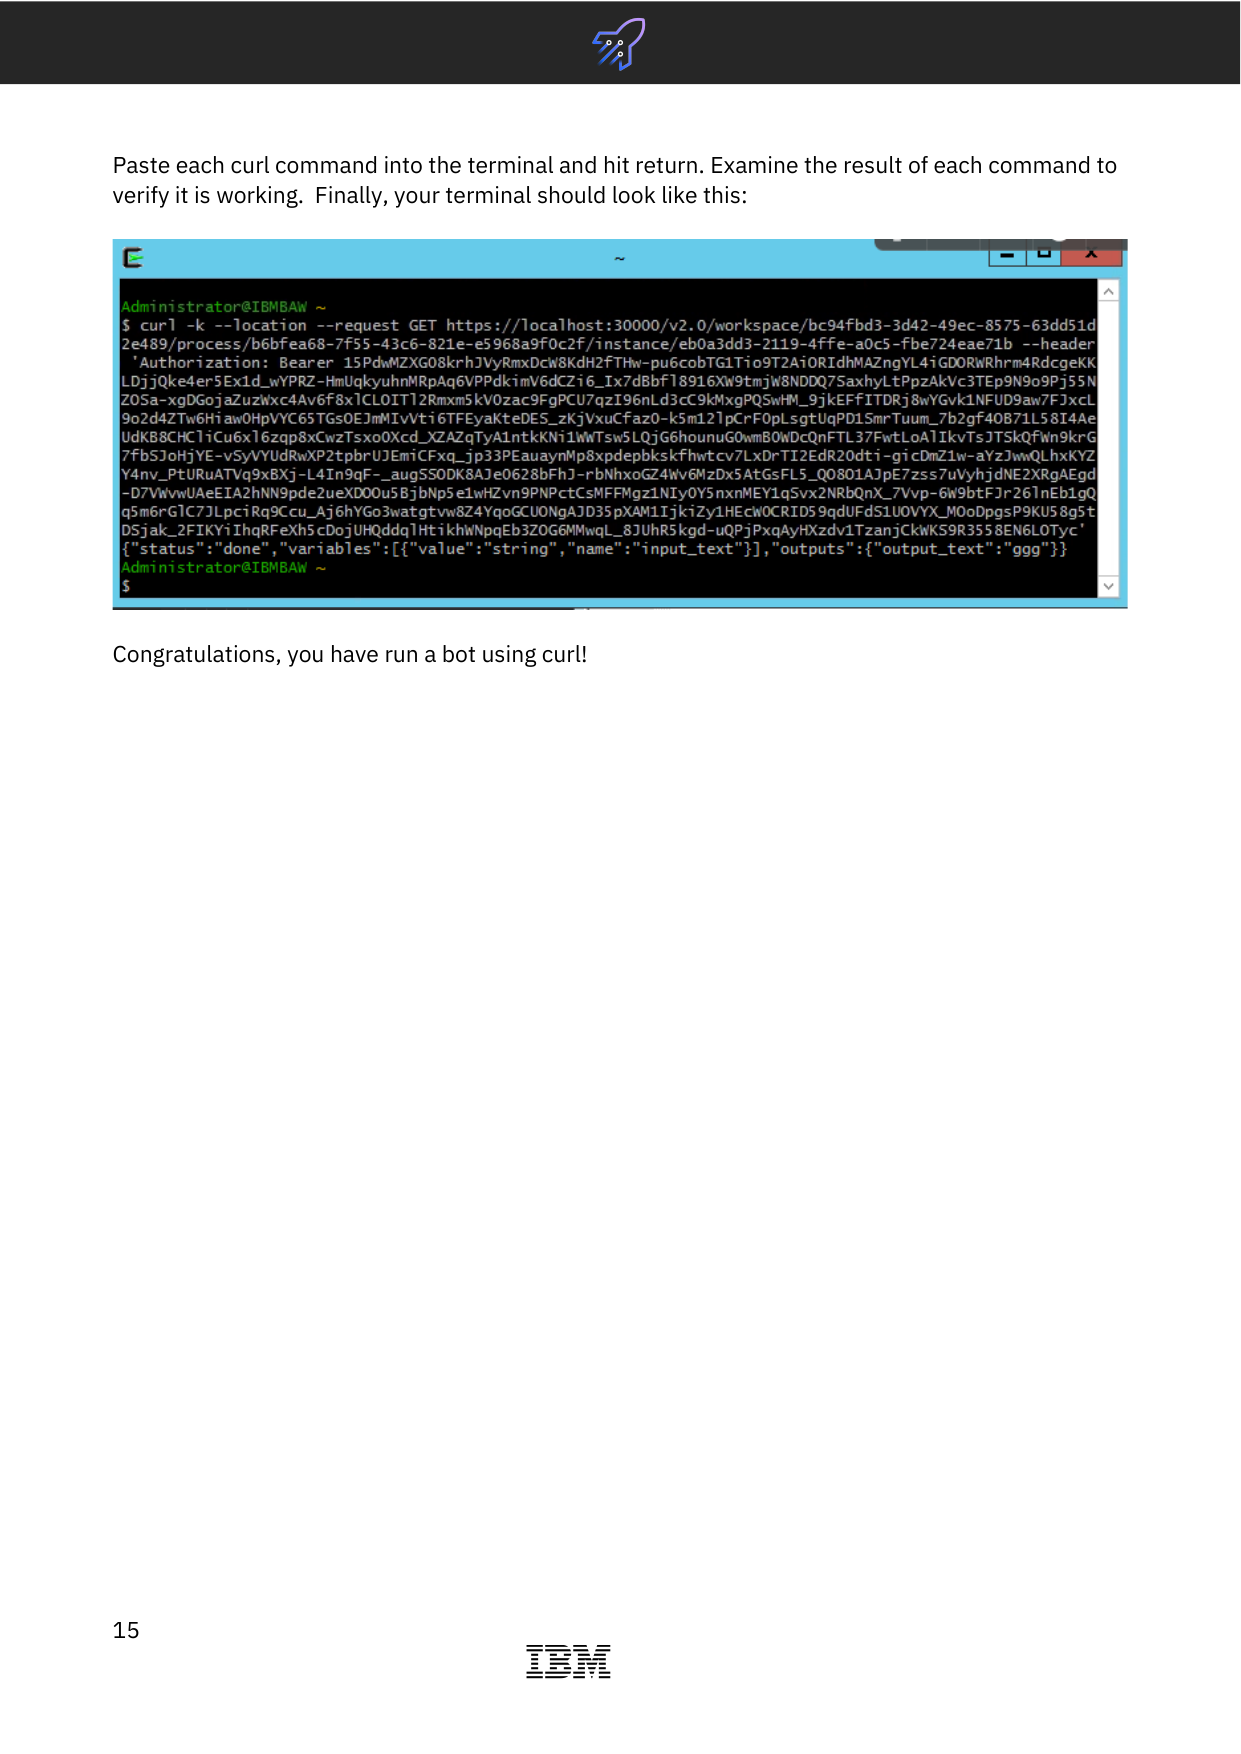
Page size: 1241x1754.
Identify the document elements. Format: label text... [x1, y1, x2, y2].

picture [526, 1645, 611, 1679]
text Congratulations, you have run a bot using curl! [112, 639, 1128, 669]
text Paste each curl command into the terminal and hit return. Examine the result of each command to verify it is working. Finally, your terminal should look like this: [112, 150, 1128, 209]
picture [588, 14, 649, 75]
picture [112, 239, 1128, 610]
